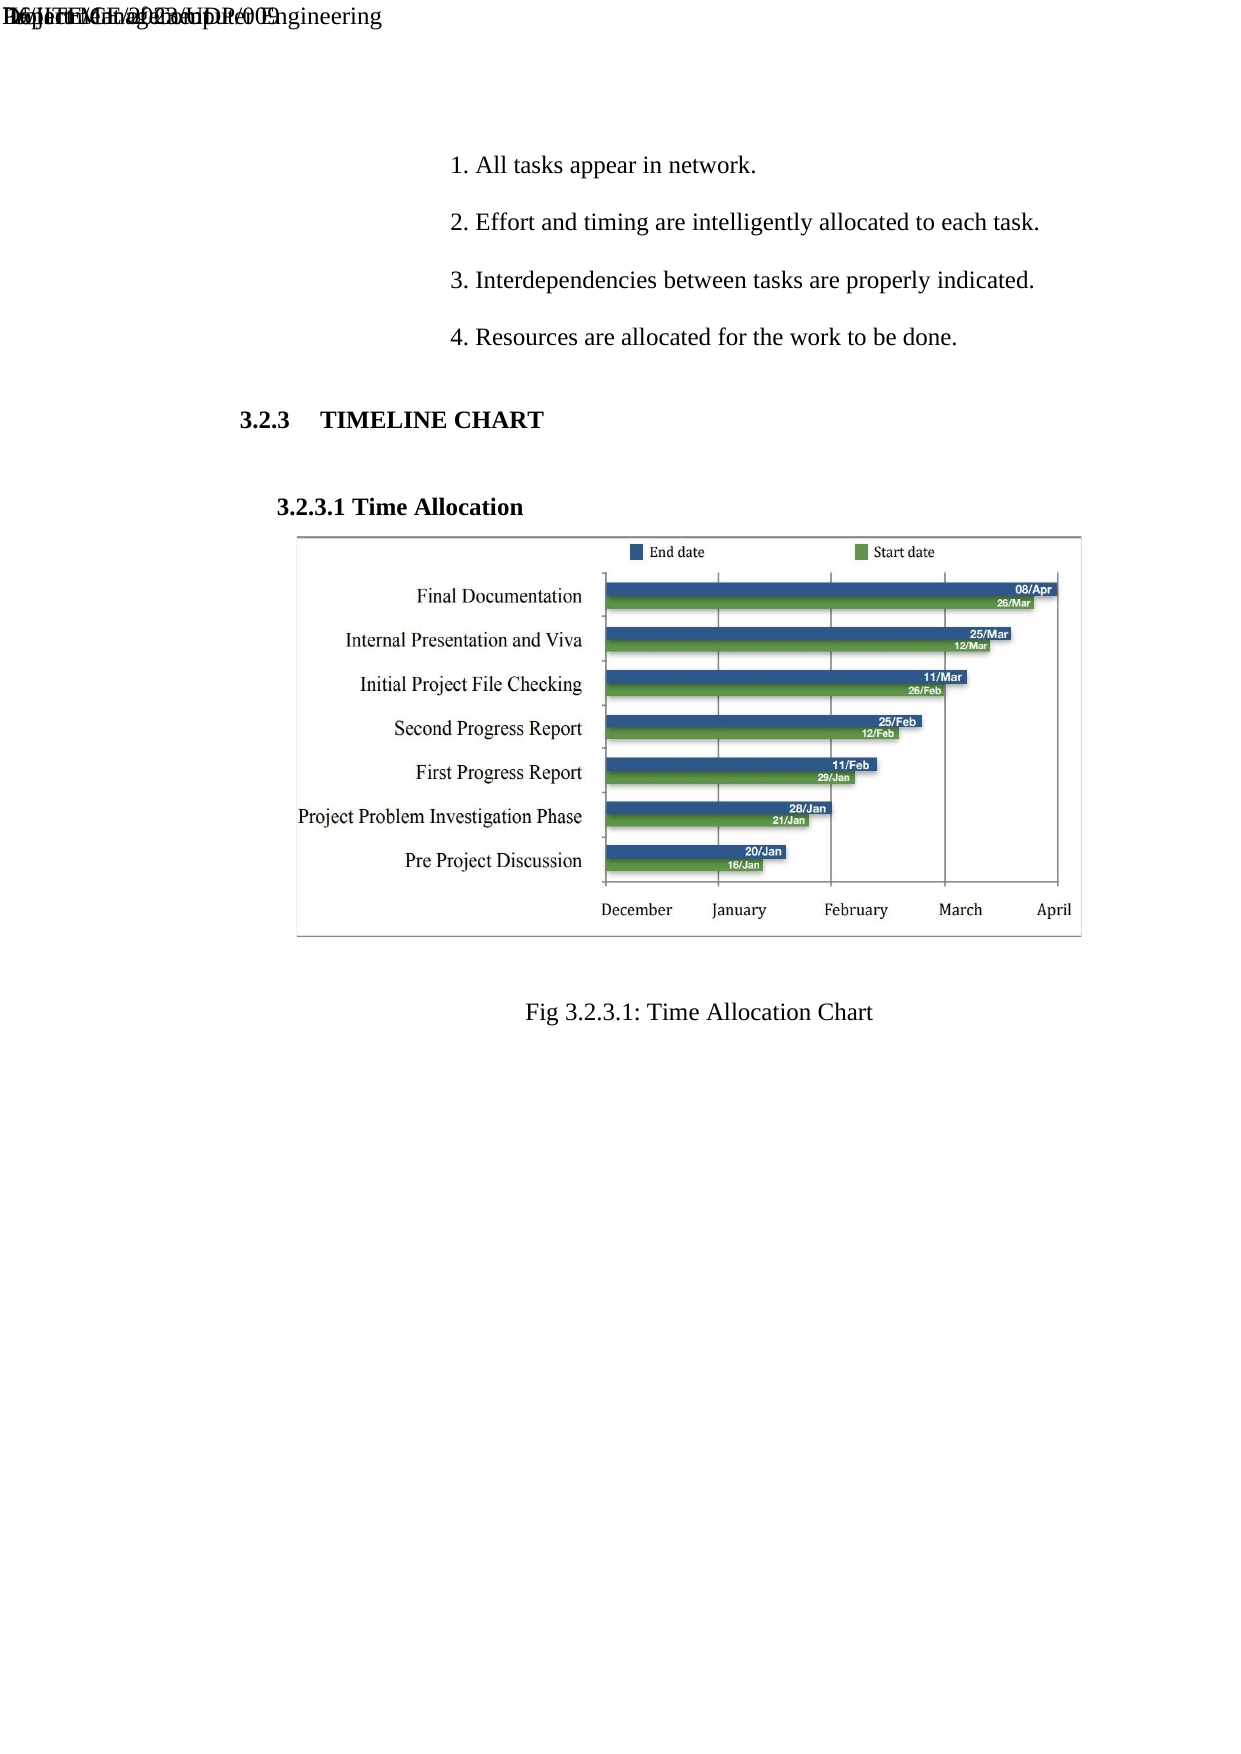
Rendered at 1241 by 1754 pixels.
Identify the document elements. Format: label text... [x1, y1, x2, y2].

text Fig 3.2.3.1: Time Allocation Chart [525, 997, 1176, 1026]
list Resources are allocated for the work to be done. [450, 322, 1176, 351]
picture [296, 536, 1082, 937]
list Interdependencies between tasks are properly indicated. [450, 265, 1176, 293]
list All tasks appear in network. [450, 150, 1176, 179]
subtitle Time Allocation [277, 492, 1176, 521]
subtitle TIMELINE CHART [239, 405, 1176, 434]
list Effort and timing are intelligently allocated to each task. [450, 207, 1176, 236]
